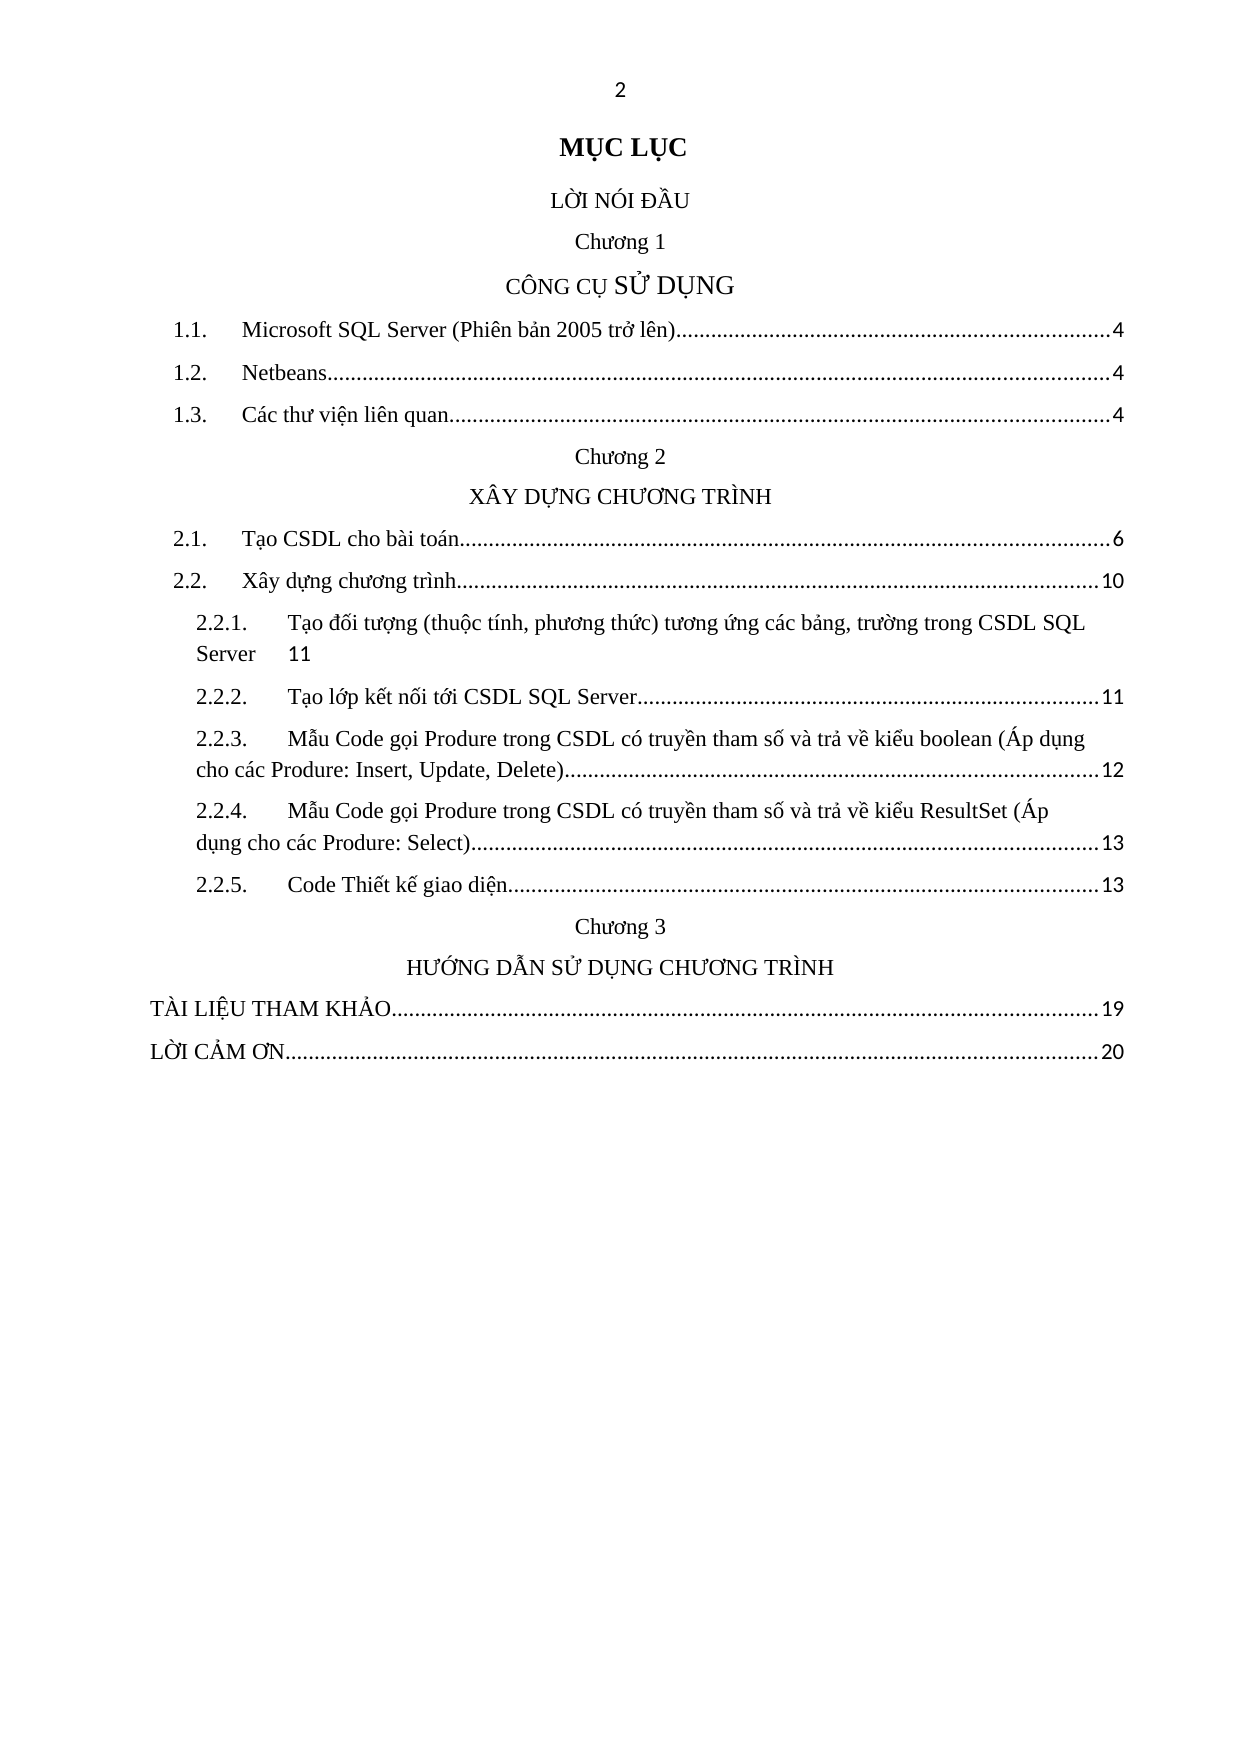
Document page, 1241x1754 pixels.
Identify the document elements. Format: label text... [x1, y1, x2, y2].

text 1.2. Netbeans 4 [173, 358, 1090, 386]
text LỜI NÓI ĐẦU [150, 188, 1090, 214]
text 2.2. Xây dựng chương trình 10 [173, 567, 1090, 595]
text XÂY DỰNG CHƯƠNG TRÌNH [150, 483, 1090, 510]
text LỜI CẢM ƠN 20 [150, 1037, 1090, 1065]
text 2.2.4. Mẫu Code gọi Produre trong CSDL có truyền tham số và trả về kiểu ResultSet (Áp dụng cho các Produre: Select) 13 [196, 797, 1090, 856]
text 2.2.2. Tạo lớp kết nối tới CSDL SQL Server 11 [196, 682, 1090, 710]
text HƯỚNG DẪN SỬ DỤNG CHƯƠNG TRÌNH [150, 953, 1090, 980]
text 2.2.5. Code Thiết kế giao diện 13 [196, 870, 1090, 898]
text Chương 1 [150, 228, 1090, 254]
text Chương 2 [150, 443, 1090, 469]
text 2.2.1. Tạo đối tượng (thuộc tính, phương thức) tương ứng các bảng, trường trong CSDL SQL Server 11 [196, 609, 1090, 667]
text TÀI LIỆU THAM KHẢO 19 [150, 994, 1090, 1022]
text MỤC LỤC [150, 131, 1090, 162]
text 1.1. Microsoft SQL Server (Phiên bản 2005 trở lên) 4 [173, 315, 1090, 343]
text 2.1. Tạo CSDL cho bài toán 6 [173, 524, 1090, 552]
text 2.2.3. Mẫu Code gọi Produre trong CSDL có truyền tham số và trả về kiểu boolean (Áp dụng cho các Produre: Insert, Update, Delete) 12 [196, 725, 1090, 783]
text Chương 3 [150, 913, 1090, 939]
text 1.3. Các thư viện liên quan 4 [173, 400, 1090, 428]
text CÔNG CỤ SỬ DỤNG [150, 269, 1090, 300]
